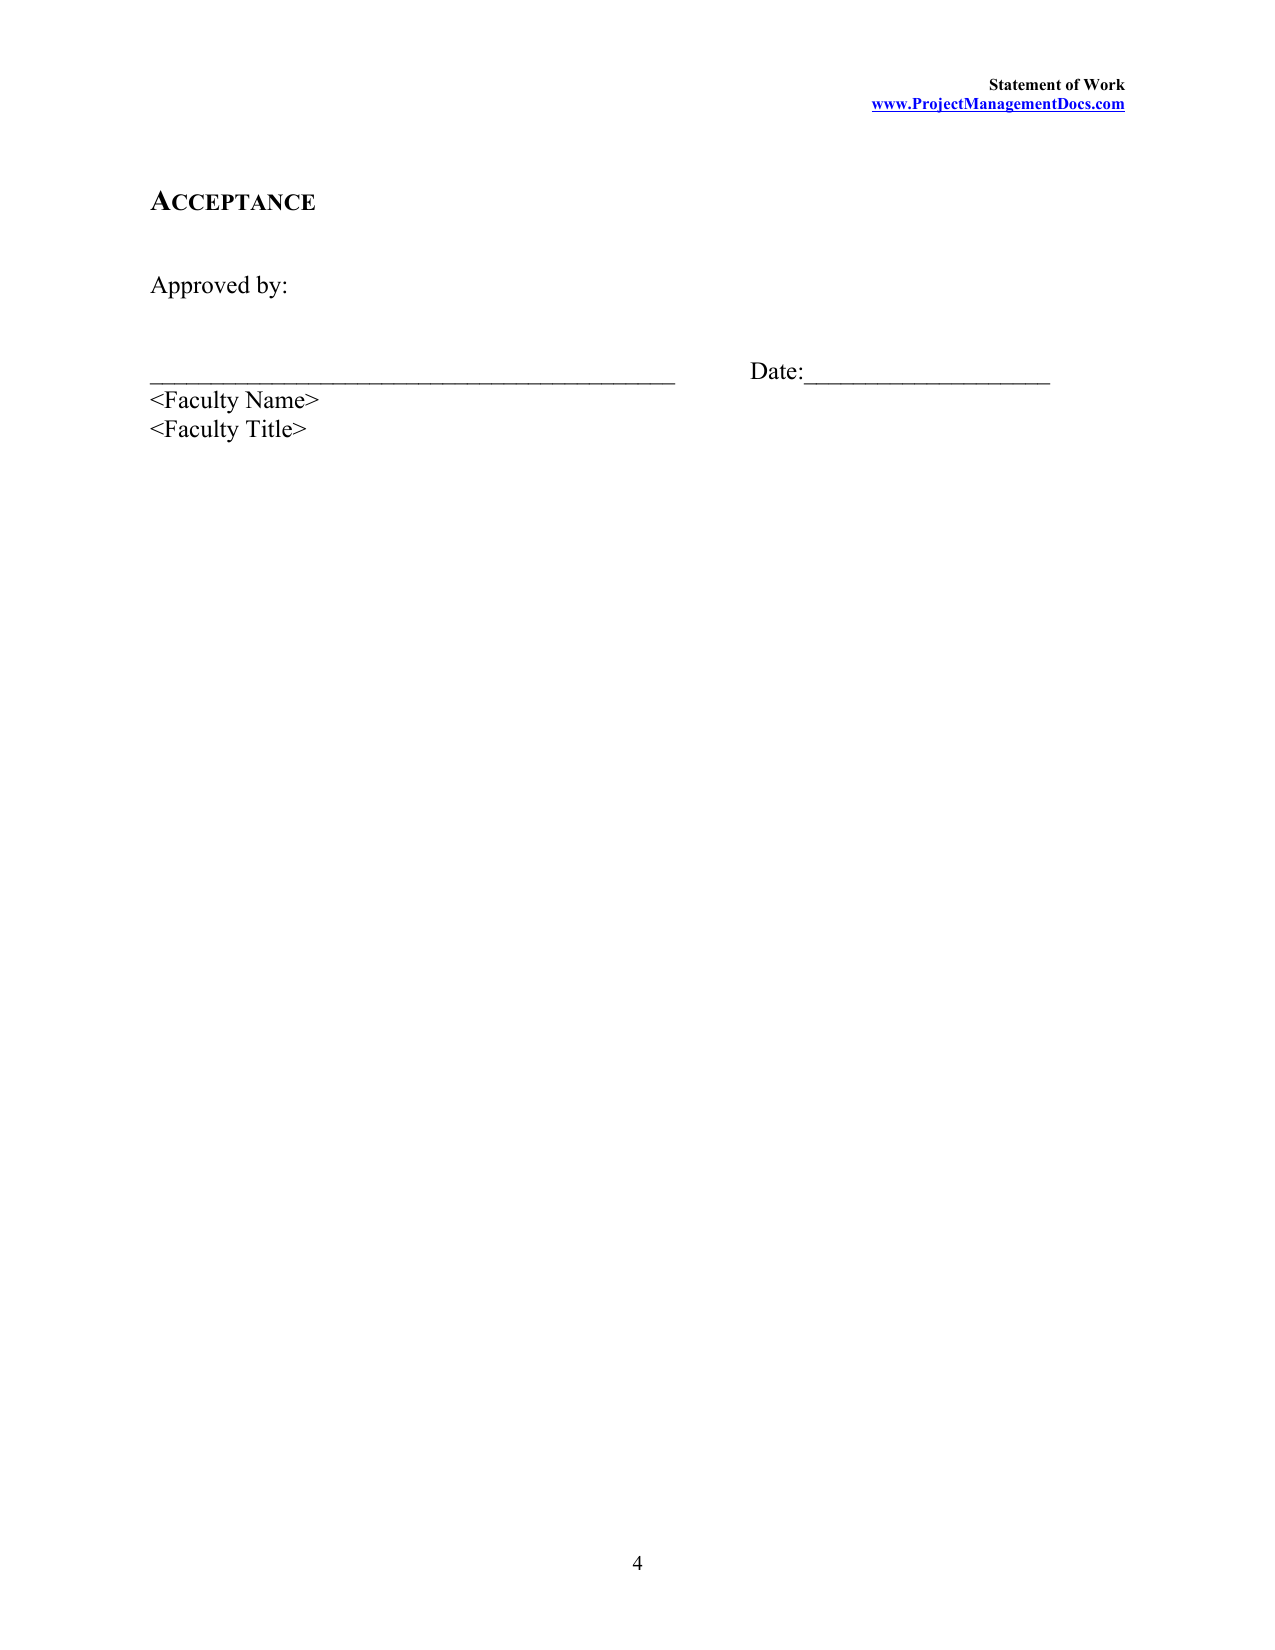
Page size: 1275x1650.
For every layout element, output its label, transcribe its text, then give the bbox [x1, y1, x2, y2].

text <Faculty Title> [150, 414, 1125, 442]
text <Faculty Name> [150, 385, 1125, 414]
text Acceptance [150, 183, 1125, 217]
text Approved by: [150, 270, 1125, 299]
text Date: [150, 356, 1125, 385]
